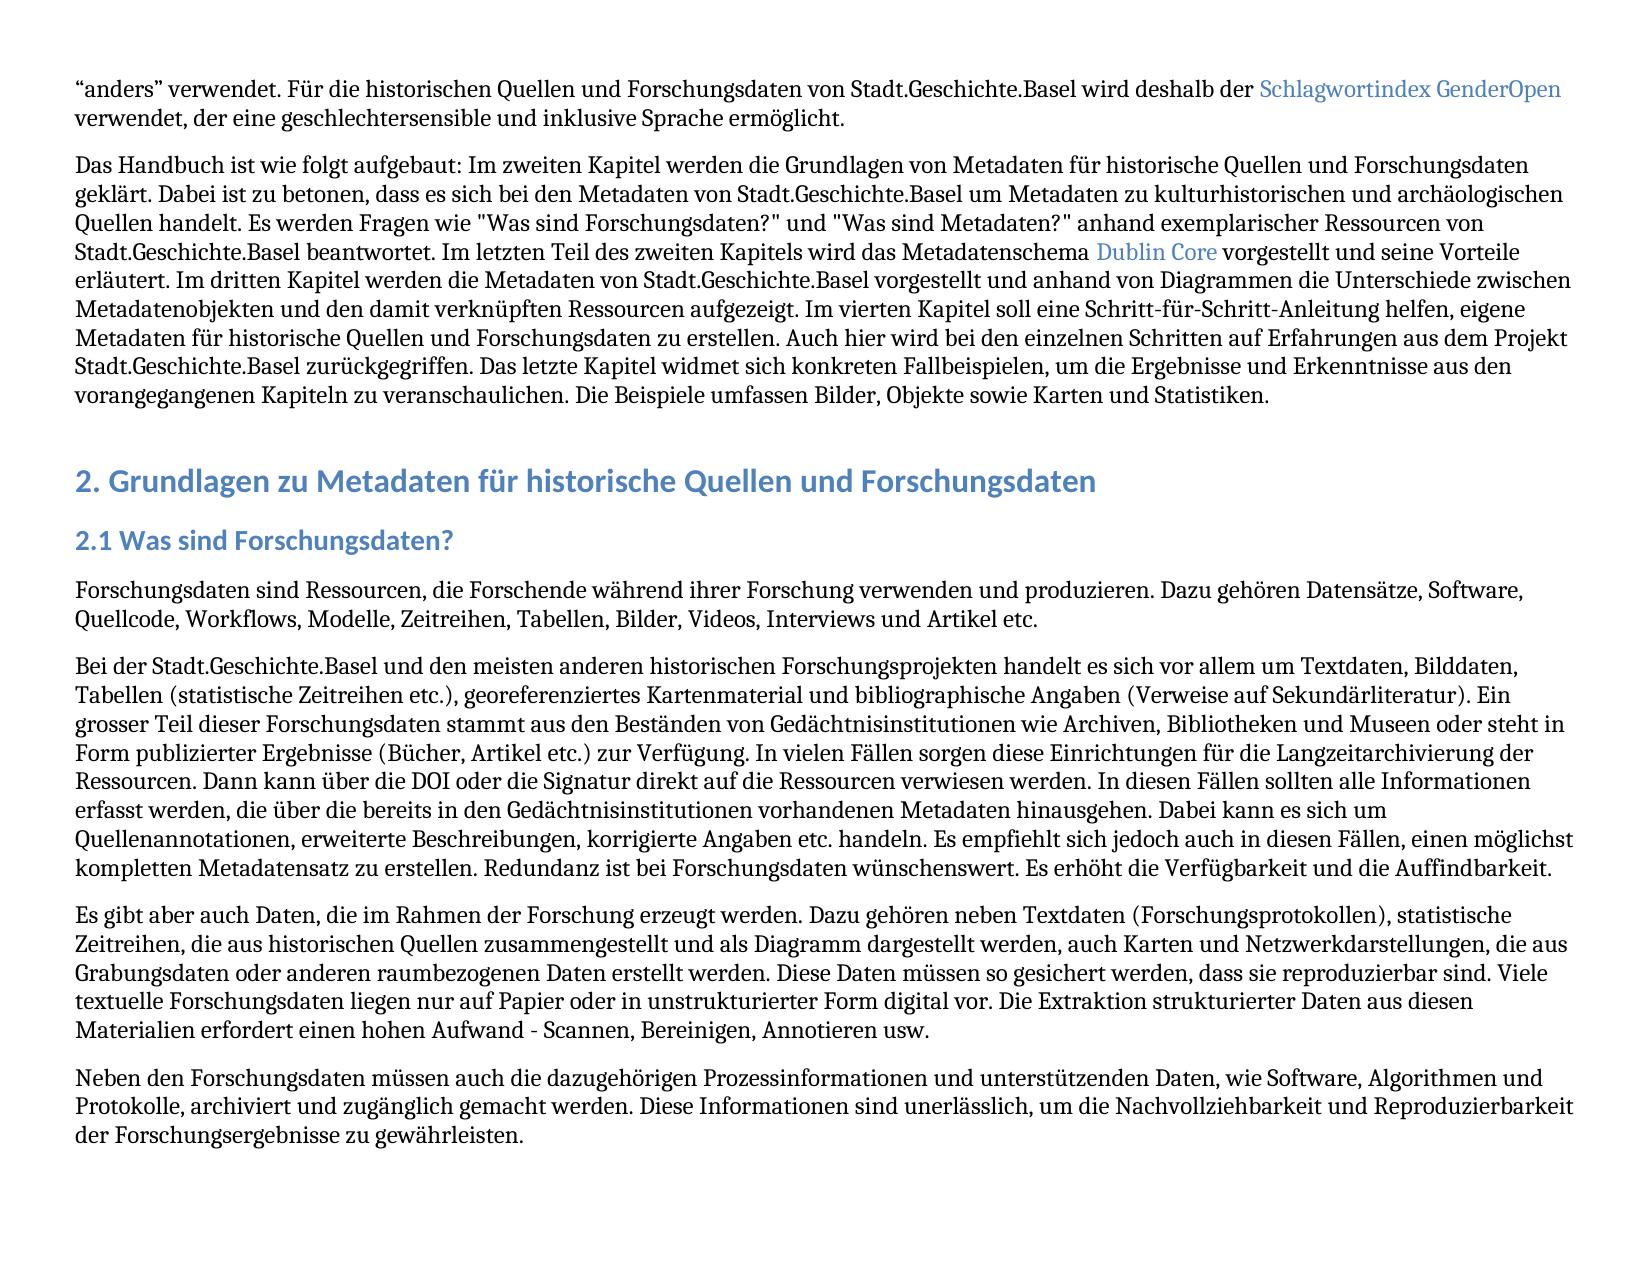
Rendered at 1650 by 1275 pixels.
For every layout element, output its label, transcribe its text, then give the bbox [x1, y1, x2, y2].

text Neben den Forschungsdaten müssen auch die dazugehörigen Prozessinformationen und unterstützenden Daten, wie Software, Algorithmen und Protokolle, archiviert und zugänglich gemacht werden. Diese Informationen sind unerlässlich, um die Nachvollziehbarkeit und Reproduzierbarkeit der Forschungsergebnisse zu gewährleisten. [75, 1063, 1575, 1150]
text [75, 75, 1575, 132]
subtitle 2.1 Was sind Forschungsdaten? [75, 522, 1575, 557]
subtitle 2. Grundlagen zu Metadaten für historische Quellen und Forschungsdaten [75, 460, 1575, 501]
text Es gibt aber auch Daten, die im Rahmen der Forschung erzeugt werden. Dazu gehören neben Textdaten (Forschungsprotokollen), statistische Zeitreihen, die aus historischen Quellen zusammengestellt und als Diagramm dargestellt werden, auch Karten und Netzwerkdarstellungen, die aus Grabungsdaten oder anderen raumbezogenen Daten erstellt werden. Diese Daten müssen so gesichert werden, dass sie reproduzierbar sind. Viele textuelle Forschungsdaten liegen nur auf Papier oder in unstrukturierter Form digital vor. Die Extraktion strukturierter Daten aus diesen Materialien erfordert einen hohen Aufwand - Scannen, Bereinigen, Annotieren usw. [75, 901, 1575, 1045]
text Das Handbuch ist wie folgt aufgebaut: Im zweiten Kapitel werden die Grundlagen von Metadaten für historische Quellen und Forschungsdaten geklärt. Dabei ist zu betonen, dass es sich bei den Metadaten von Stadt.Geschichte.Basel um Metadaten zu kulturhistorischen und archäologischen Quellen handelt. Es werden Fragen wie "Was sind Forschungsdaten?" und "Was sind Metadaten?" anhand exemplarischer Ressourcen von Stadt.Geschichte.Basel beantwortet. Im letzten Teil des zweiten Kapitels wird das Metadatenschema Dublin Core vorgestellt und seine Vorteile erläutert. Im dritten Kapitel werden die Metadaten von Stadt.Geschichte.Basel vorgestellt und anhand von Diagrammen die Unterschiede zwischen Metadatenobjekten und den damit verknüpften Ressourcen aufgezeigt. Im vierten Kapitel soll eine Schritt-für-Schritt-Anleitung helfen, eigene Metadaten für historische Quellen und Forschungsdaten zu erstellen. Auch hier wird bei den einzelnen Schritten auf Erfahrungen aus dem Projekt Stadt.Geschichte.Basel zurückgegriffen. Das letzte Kapitel widmet sich konkreten Fallbeispielen, um die Ergebnisse und Erkenntnisse aus den vorangegangenen Kapiteln zu veranschaulichen. Die Beispiele umfassen Bilder, Objekte sowie Karten und Statistiken. [75, 151, 1575, 410]
text Forschungsdaten sind Ressourcen, die Forschende während ihrer Forschung verwenden und produzieren. Dazu gehören Datensätze, Software, Quellcode, Workflows, Modelle, Zeitreihen, Tabellen, Bilder, Videos, Interviews und Artikel etc. [75, 576, 1575, 633]
text Bei der Stadt.Geschichte.Basel und den meisten anderen historischen Forschungsprojekten handelt es sich vor allem um Textdaten, Bilddaten, Tabellen (statistische Zeitreihen etc.), georeferenziertes Kartenmaterial und bibliographische Angaben (Verweise auf Sekundärliteratur). Ein grosser Teil dieser Forschungsdaten stammt aus den Beständen von Gedächtnisinstitutionen wie Archiven, Bibliotheken und Museen oder steht in Form publizierter Ergebnisse (Bücher, Artikel etc.) zur Verfügung. In vielen Fällen sorgen diese Einrichtungen für die Langzeitarchivierung der Ressourcen. Dann kann über die DOI oder die Signatur direkt auf die Ressourcen verwiesen werden. In diesen Fällen sollten alle Informationen erfasst werden, die über die bereits in den Gedächtnisinstitutionen vorhandenen Metadaten hinausgehen. Dabei kann es sich um Quellenannotationen, erweiterte Beschreibungen, korrigierte Angaben etc. handeln. Es empfiehlt sich jedoch auch in diesen Fällen, einen möglichst kompletten Metadatensatz zu erstellen. Redundanz ist bei Forschungsdaten wünschenswert. Es erhöht die Verfügbarkeit und die Auffindbarkeit. [75, 652, 1575, 882]
